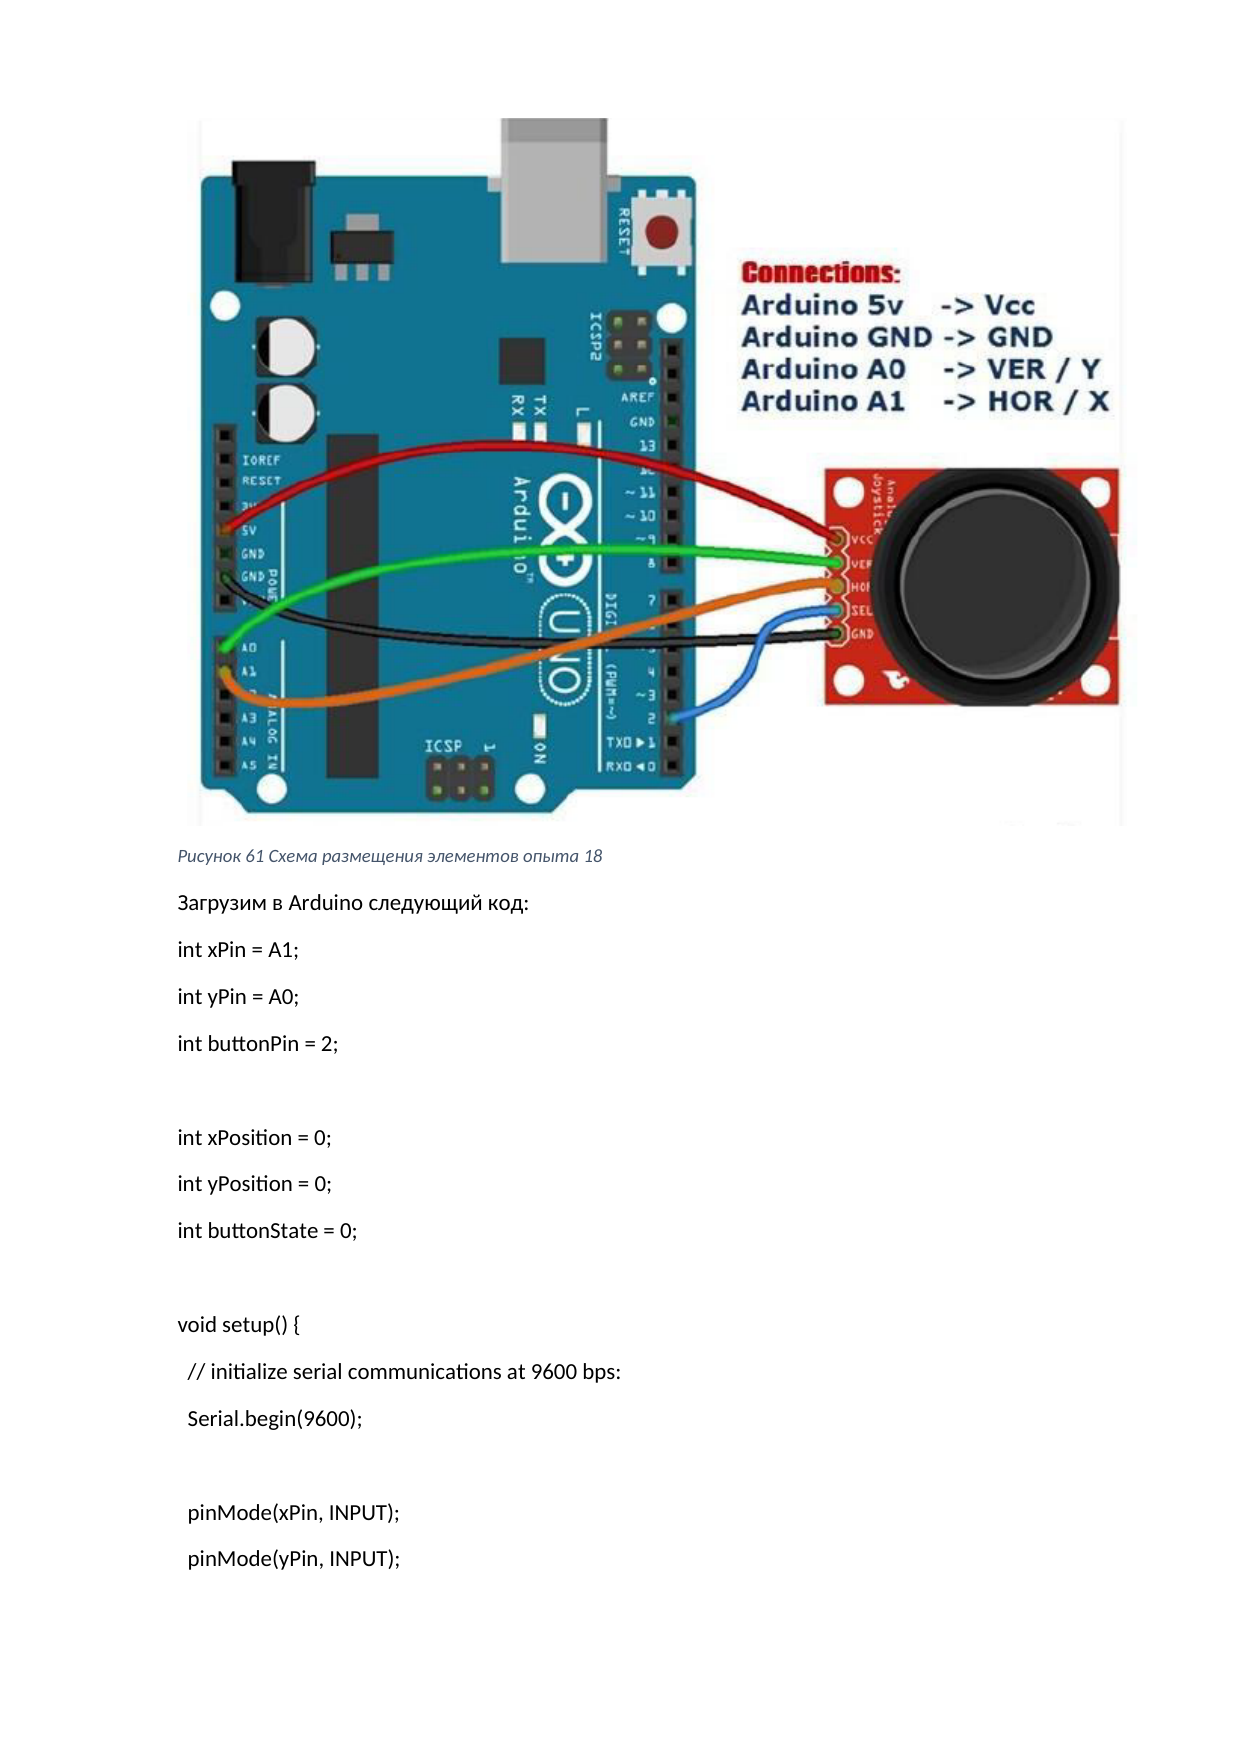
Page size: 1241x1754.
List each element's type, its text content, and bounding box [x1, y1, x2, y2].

text Рисунок 61 Схема размещения элементов опыта 18 [177, 844, 1152, 867]
text // initialize serial communications at 9600 bps: [177, 1357, 1152, 1385]
text Загрузим в Arduino следующий код: [177, 888, 1152, 916]
text int buttonPin = 2; [177, 1029, 1152, 1057]
text int yPosition = 0; [177, 1169, 1152, 1198]
text int yPin = A0; [177, 982, 1152, 1010]
text Serial.begin(9600); [177, 1404, 1152, 1432]
picture [177, 118, 1151, 826]
text int xPin = A1; [177, 935, 1152, 963]
text pinMode(xPin, INPUT); [177, 1498, 1152, 1526]
text int buttonState = 0; [177, 1216, 1152, 1244]
text int xPosition = 0; [177, 1123, 1152, 1151]
text void setup() { [177, 1310, 1152, 1338]
text pinMode(yPin, INPUT); [177, 1544, 1152, 1573]
